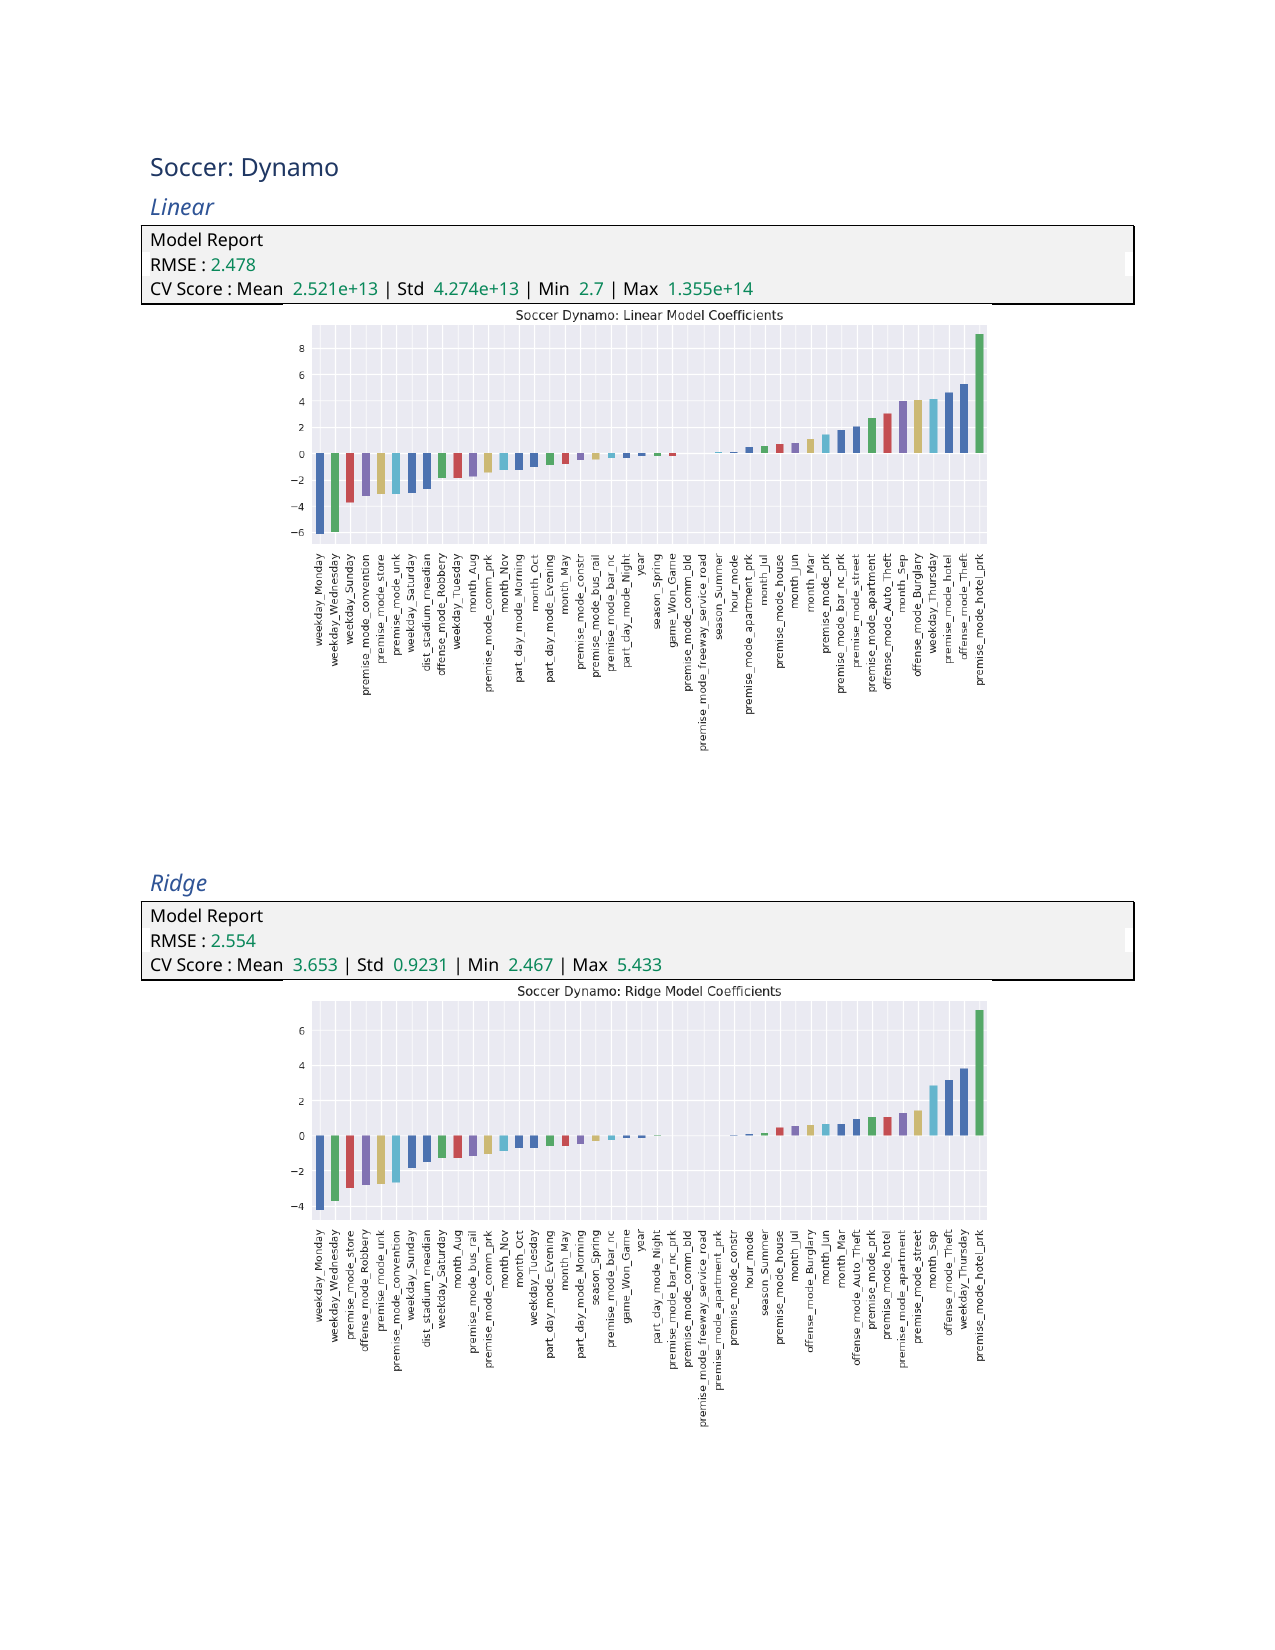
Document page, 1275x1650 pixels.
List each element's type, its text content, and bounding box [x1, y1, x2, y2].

subtitle Soccer: Dynamo [150, 150, 1125, 184]
picture [283, 304, 992, 755]
subtitle Linear [150, 191, 1125, 222]
text CV Score : Mean 3.653 | Std 0.9231 | Min 2.467 | Max 5.433 [142, 949, 1133, 979]
text Model Report [142, 226, 1133, 252]
subtitle Ridge [150, 867, 1125, 898]
picture [283, 980, 992, 1431]
text CV Score : Mean 2.521e+13 | Std 4.274e+13 | Min 2.7 | Max 1.355e+14 [142, 273, 1133, 303]
text Model Report [142, 902, 1133, 928]
text RMSE : 2.554 [150, 928, 1125, 949]
text RMSE : 2.478 [150, 252, 1125, 273]
